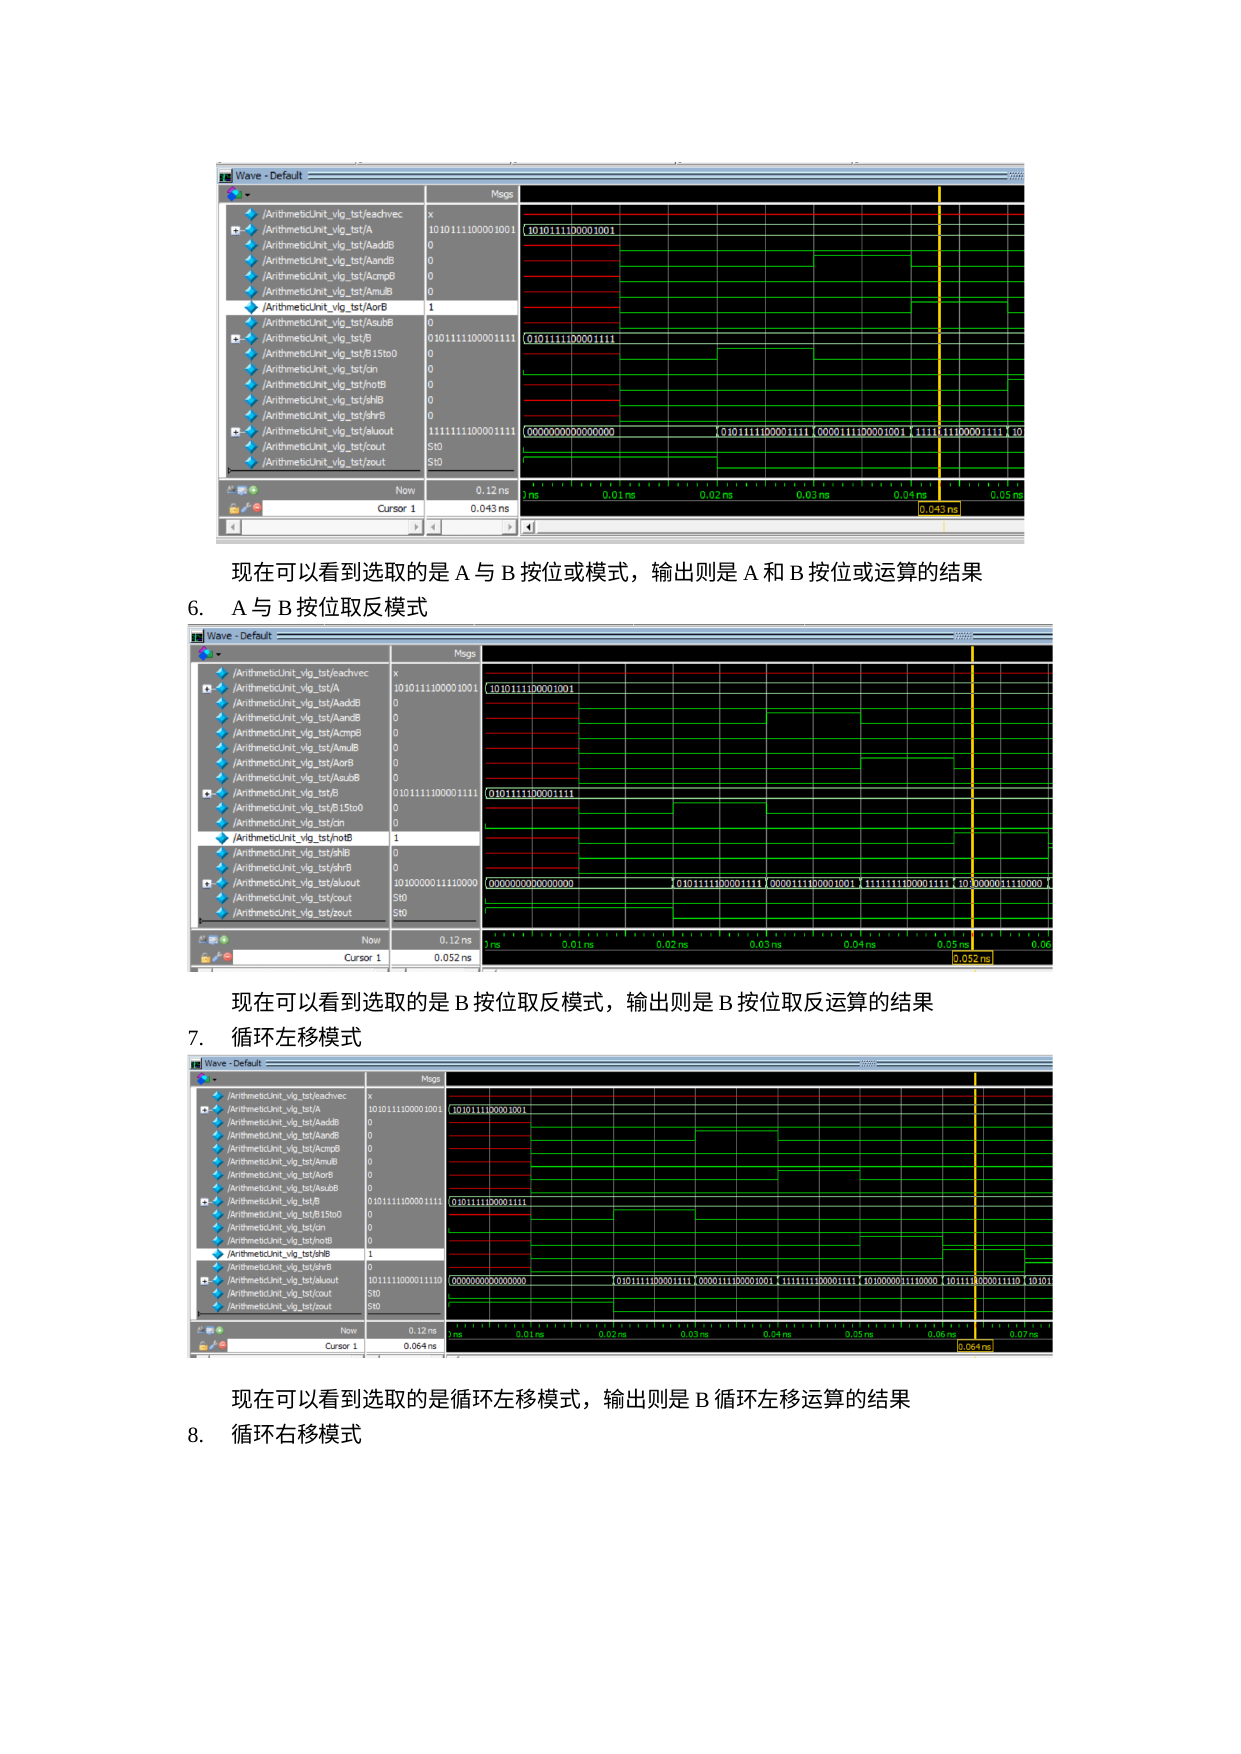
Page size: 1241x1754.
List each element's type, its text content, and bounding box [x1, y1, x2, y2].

list 循环右移模式 [187, 1417, 1053, 1449]
picture [187, 1054, 1053, 1358]
list A与B按位取反模式 [187, 589, 1053, 622]
picture [187, 624, 1053, 972]
picture [216, 162, 1025, 544]
list 循环左移模式 [187, 1019, 1053, 1052]
text 现在可以看到选取的是B按位取反模式，输出则是B按位取反运算的结果 [187, 984, 1053, 1017]
text 现在可以看到选取的是循环左移模式，输出则是B循环左移运算的结果 [187, 1382, 1053, 1414]
text 现在可以看到选取的是A与B按位或模式，输出则是A和B按位或运算的结果 [187, 554, 1053, 587]
